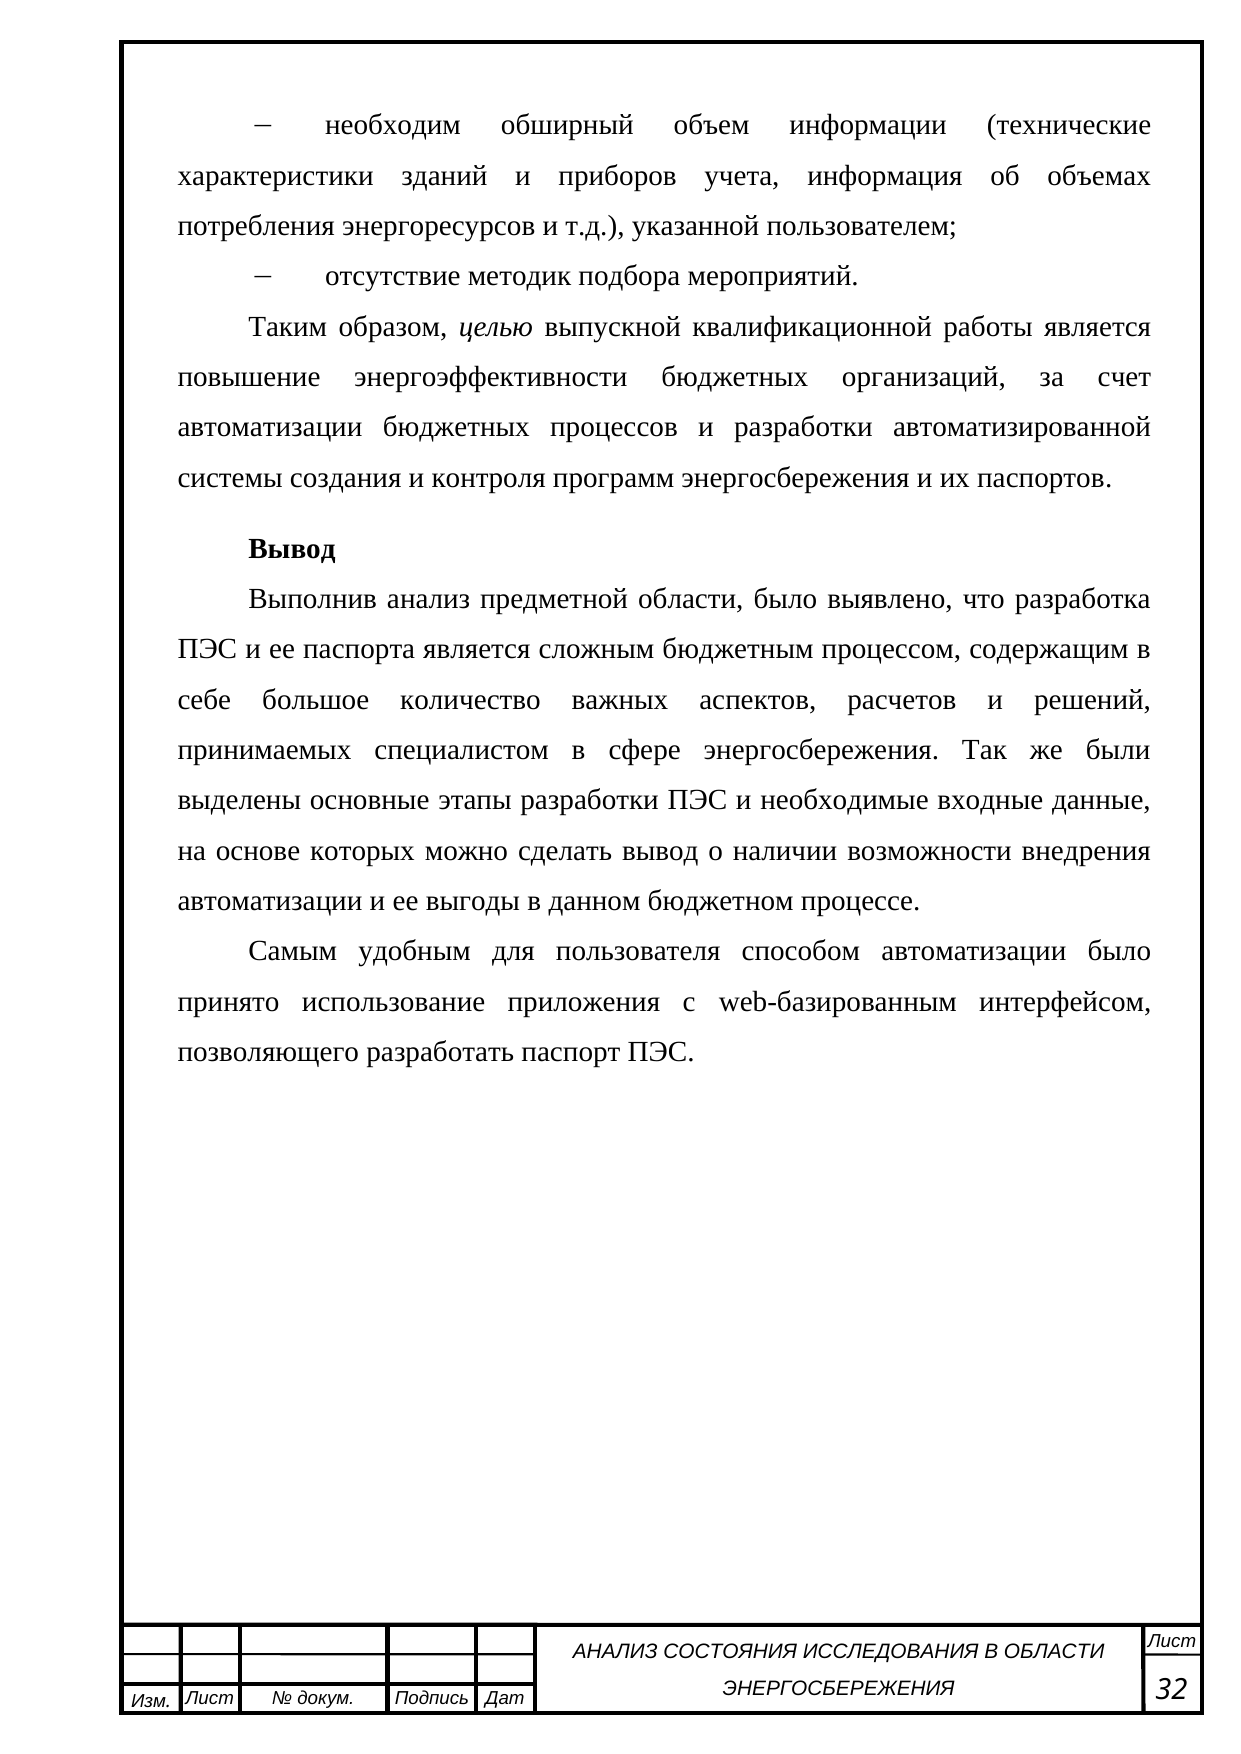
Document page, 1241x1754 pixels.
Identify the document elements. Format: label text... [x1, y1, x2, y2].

text Таким образом, целью выпускной квалификационной работы является повышение энергоэффективности бюджетных организаций, за счет автоматизации бюджетных процессов и разработки автоматизированной системы создания и контроля программ энергосбережения и их паспортов. [177, 309, 1152, 493]
text Вывод [177, 531, 1152, 564]
list отсутствие методик подбора мероприятий. [177, 258, 1152, 292]
text Самым удобным для пользователя способом автоматизации было принято использование приложения с web-базированным интерфейсом, позволяющего разработать паспорт ПЭС. [177, 933, 1152, 1068]
text Выполнив анализ предметной области, было выявлено, что разработка ПЭС и ее паспорта является сложным бюджетным процессом, содержащим в себе большое количество важных аспектов, расчетов и решений, принимаемых специалистом в сфере энергосбережения. Так же были выделены основные этапы разработки ПЭС и необходимые входные данные, на основе которых можно сделать вывод о наличии возможности внедрения автоматизации и ее выгоды в данном бюджетном процессе. [177, 581, 1152, 917]
list необходим обширный объем информации (технические характеристики зданий и приборов учета, информация об объемах потребления энергоресурсов и т.д.), указанной пользователем; [177, 107, 1152, 242]
